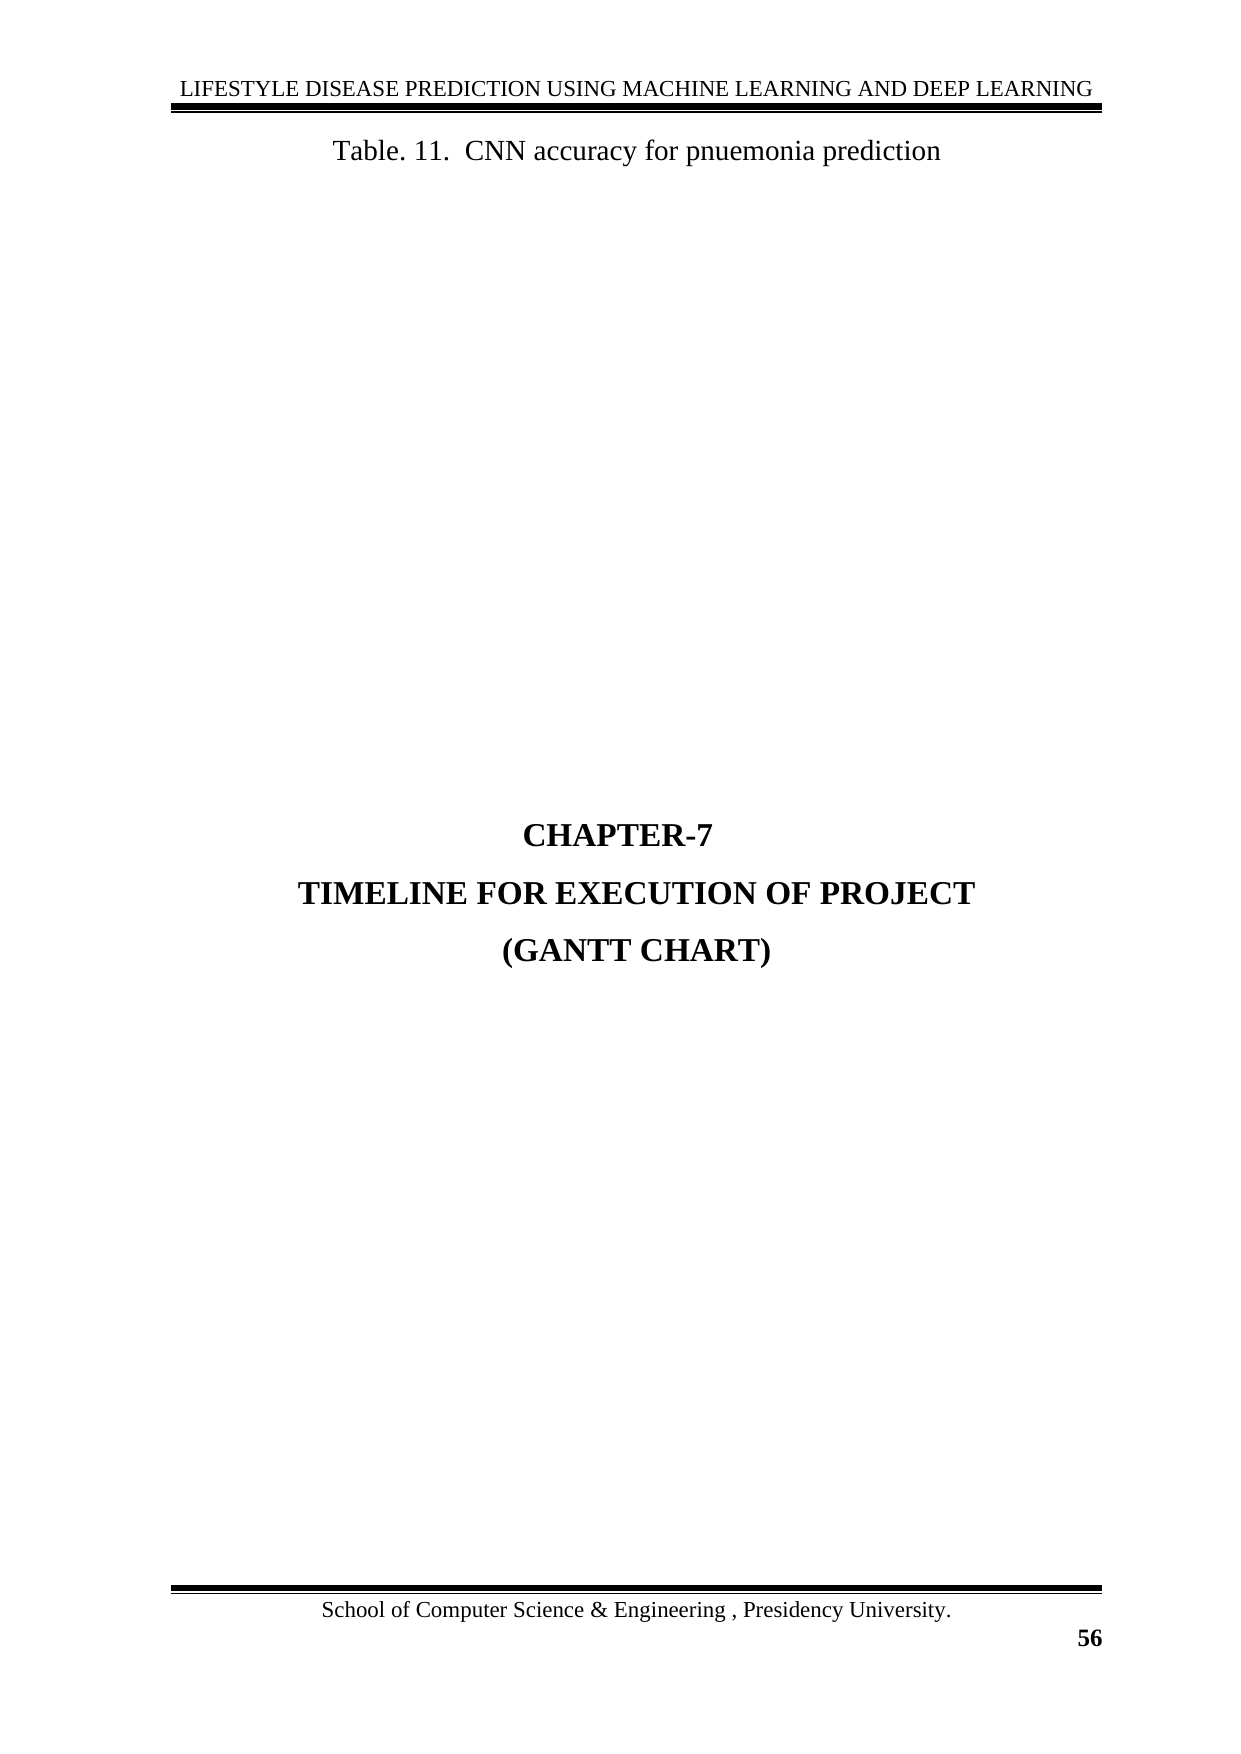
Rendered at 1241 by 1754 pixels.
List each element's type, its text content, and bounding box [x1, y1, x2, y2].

text TIMELINE FOR EXECUTION OF PROJECT [171, 873, 1102, 912]
text CHAPTER-7 [171, 816, 1102, 854]
text Table. 11. CNN accuracy for pnuemonia prediction [171, 133, 1102, 166]
text (GANTT CHART) [171, 931, 1102, 969]
